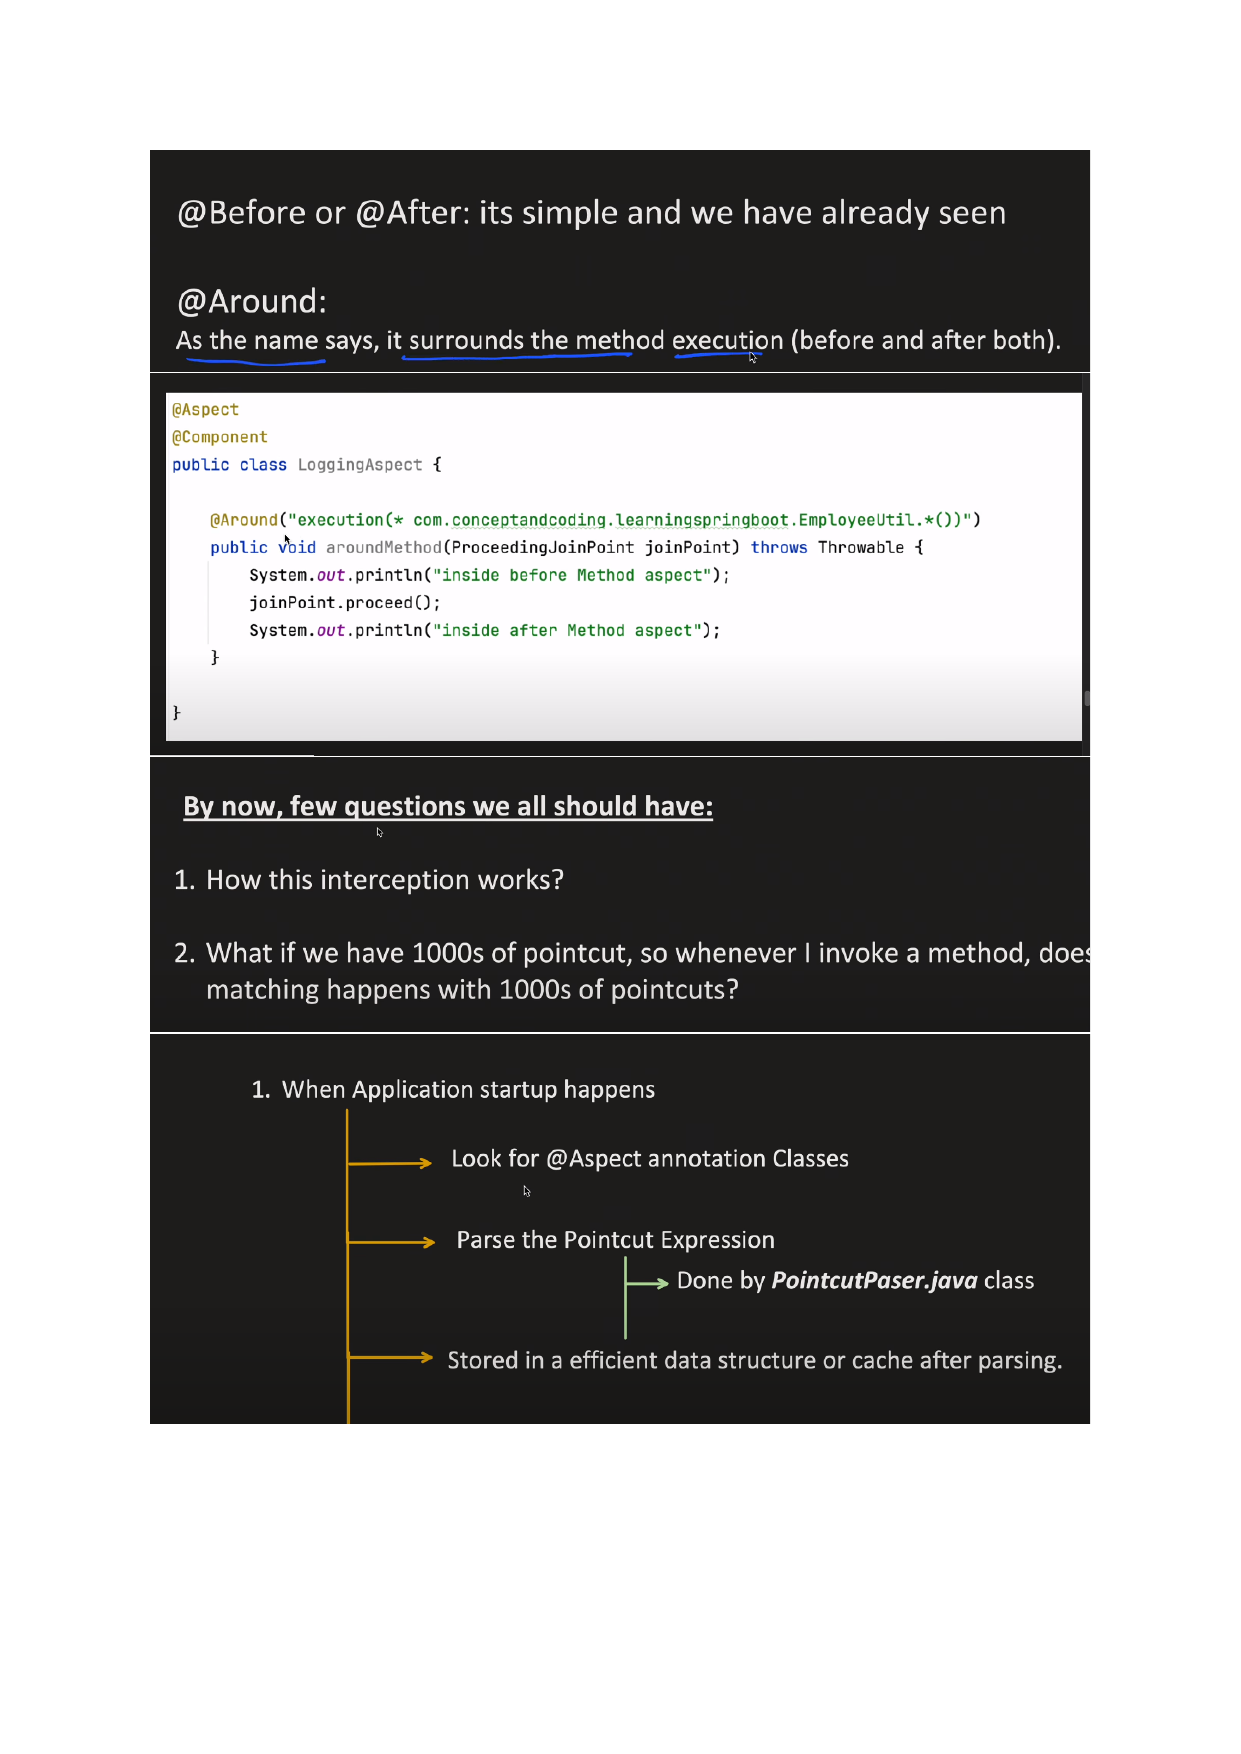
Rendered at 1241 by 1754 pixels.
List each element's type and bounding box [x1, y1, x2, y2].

picture [150, 150, 1091, 372]
picture [150, 373, 1091, 756]
picture [150, 1034, 1091, 1424]
picture [150, 757, 1091, 1032]
